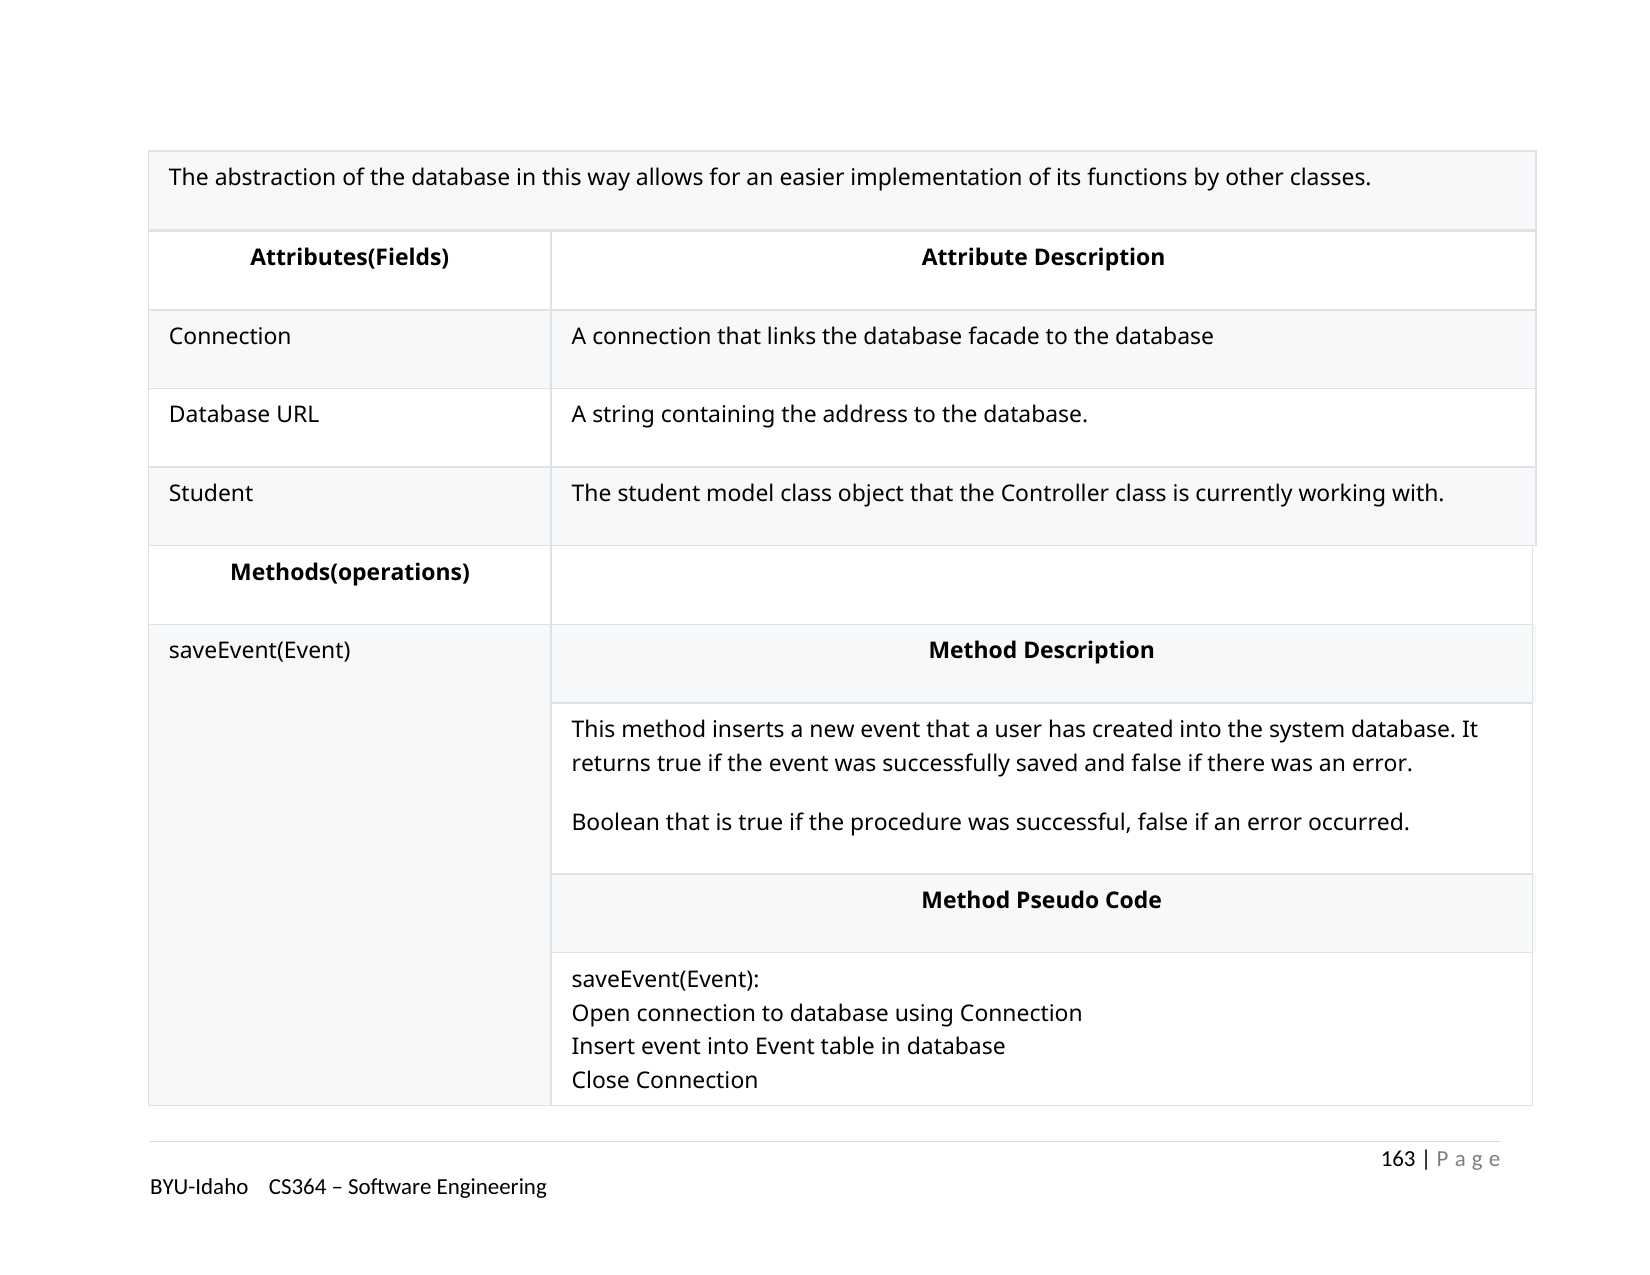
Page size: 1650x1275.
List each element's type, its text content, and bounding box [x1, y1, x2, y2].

table_cell Database URL [149, 389, 550, 466]
table_cell Method Description [552, 625, 1532, 702]
table_cell This method inserts a new event that a user has created into the system database. It returns true if the event was successfully saved and false if there was an error. Boolean that is true if the procedure was successful, false if an error occurred. [552, 704, 1532, 873]
table_cell A string containing the address to the database. [552, 389, 1535, 466]
table_cell Student [149, 468, 550, 545]
table_cell The student model class object that the Controller class is currently working with. [552, 468, 1535, 545]
table_header Attributes(Fields) [149, 232, 550, 309]
table_header Attribute Description [552, 232, 1535, 309]
table_cell [552, 546, 1532, 623]
table_cell Connection [149, 311, 550, 387]
table_cell A connection that links the database facade to the database [552, 311, 1535, 387]
table_cell saveEvent(Event) [149, 625, 550, 1105]
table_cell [552, 953, 1532, 1105]
table_cell Method Pseudo Code [552, 875, 1532, 952]
table_cell Methods(operations) [149, 546, 550, 623]
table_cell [149, 152, 1535, 229]
